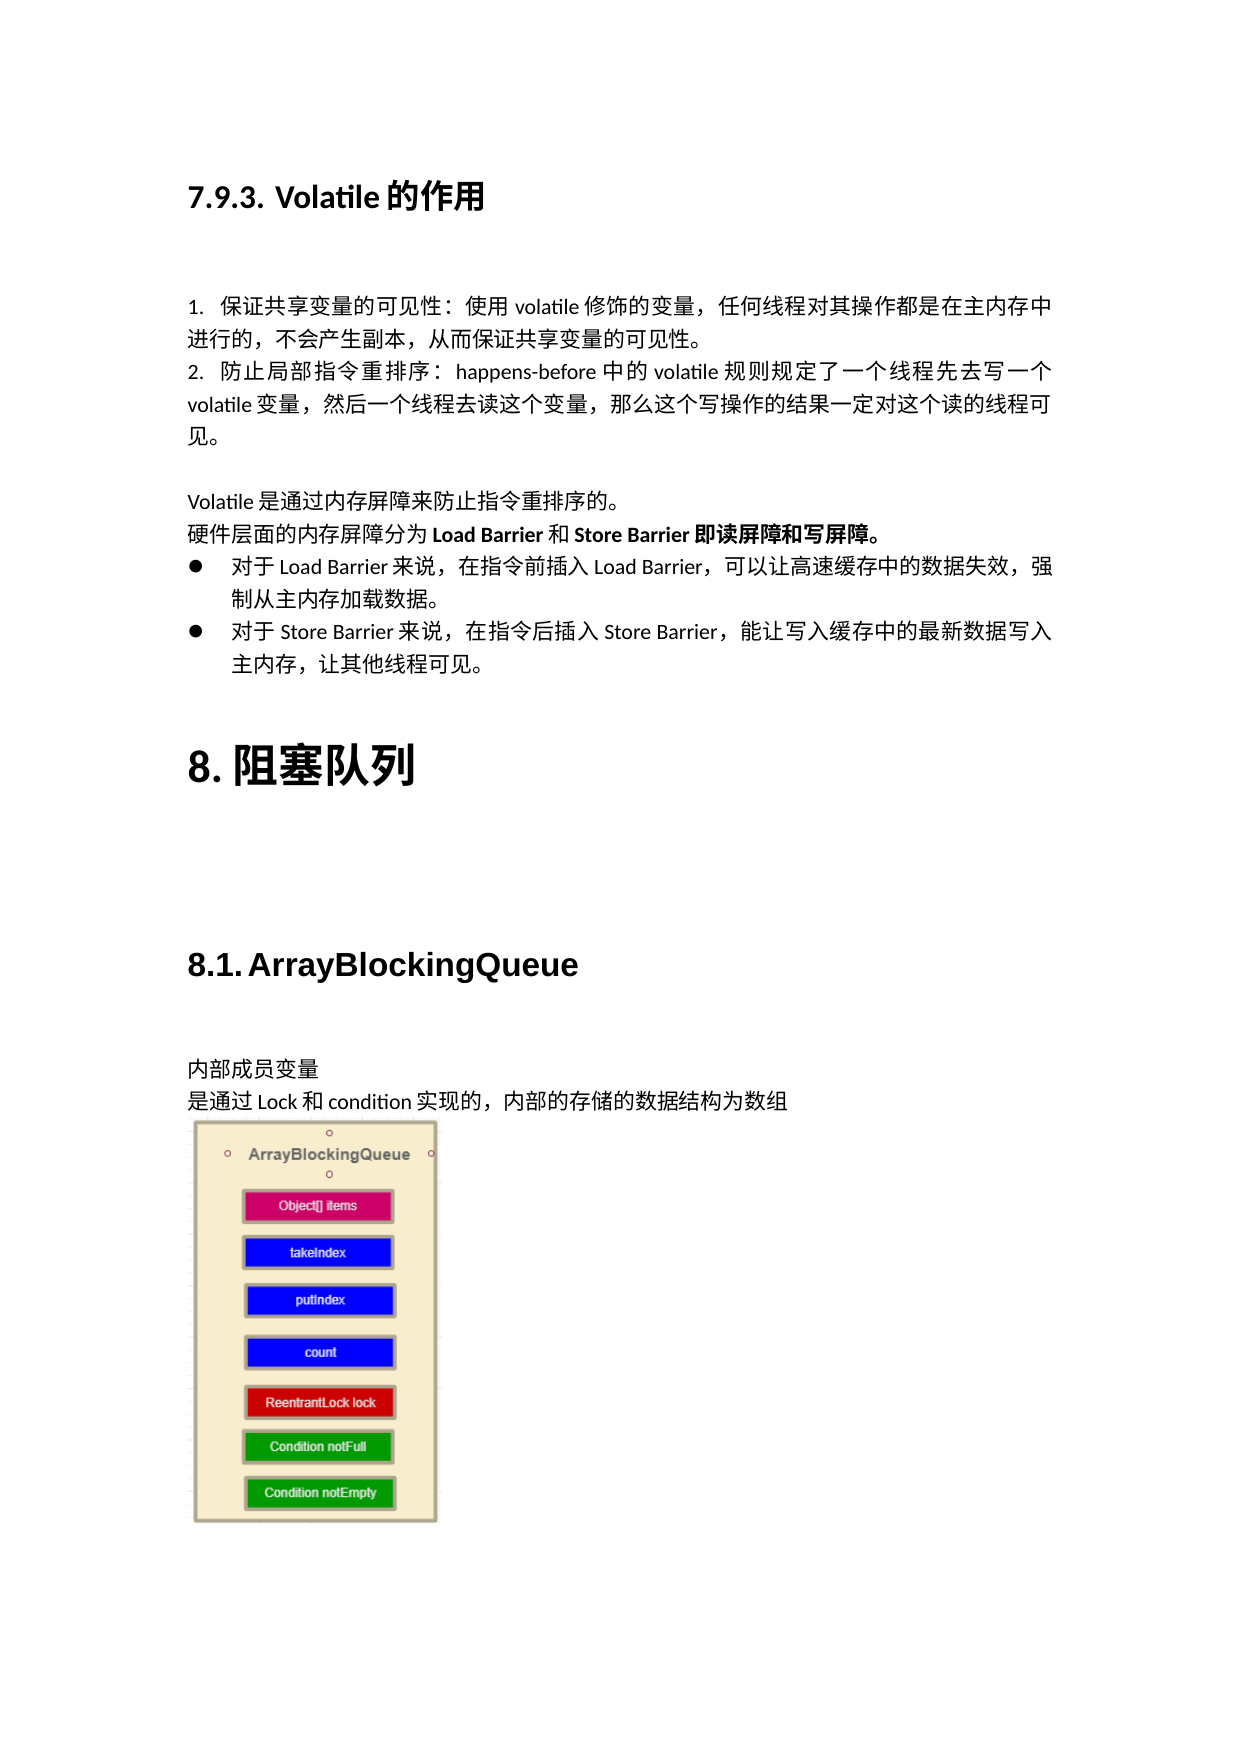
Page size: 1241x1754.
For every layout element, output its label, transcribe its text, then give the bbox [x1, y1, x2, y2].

list 对于Store Barrier来说，在指令后插入Store Barrier，能让写入缓存中的最新数据写入主内存，让其他线程可见。 [187, 614, 1053, 679]
subtitle Volatile的作用 [187, 162, 1053, 227]
list 防止局部指令重排序：happens-before中的volatile规则规定了一个线程先去写一个volatile变量，然后一个线程去读这个变量，那么这个写操作的结果一定对这个读的线程可见。 [187, 354, 1053, 451]
list Volatile是通过内存屏障来防止指令重排序的。 [187, 484, 1053, 516]
subtitle ArrayBlockingQueue [187, 939, 1053, 1004]
text 内部成员变量 [187, 1058, 1053, 1091]
list 硬件层面的内存屏障分为Load Barrier和Store Barrier即读屏障和写屏障。 [187, 516, 1053, 549]
text 是通过Lock和condition实现的，内部的存储的数据结构为数组 [187, 1091, 1053, 1123]
list 保证共享变量的可见性：使用volatile修饰的变量，任何线程对其操作都是在主内存中进行的，不会产生副本，从而保证共享变量的可见性。 [187, 289, 1053, 354]
list 对于Load Barrier来说，在指令前插入Load Barrier，可以让高速缓存中的数据失效，强制从主内存加载数据。 [187, 549, 1053, 614]
subtitle 阻塞队列 [187, 714, 1053, 812]
picture [187, 1123, 442, 1531]
